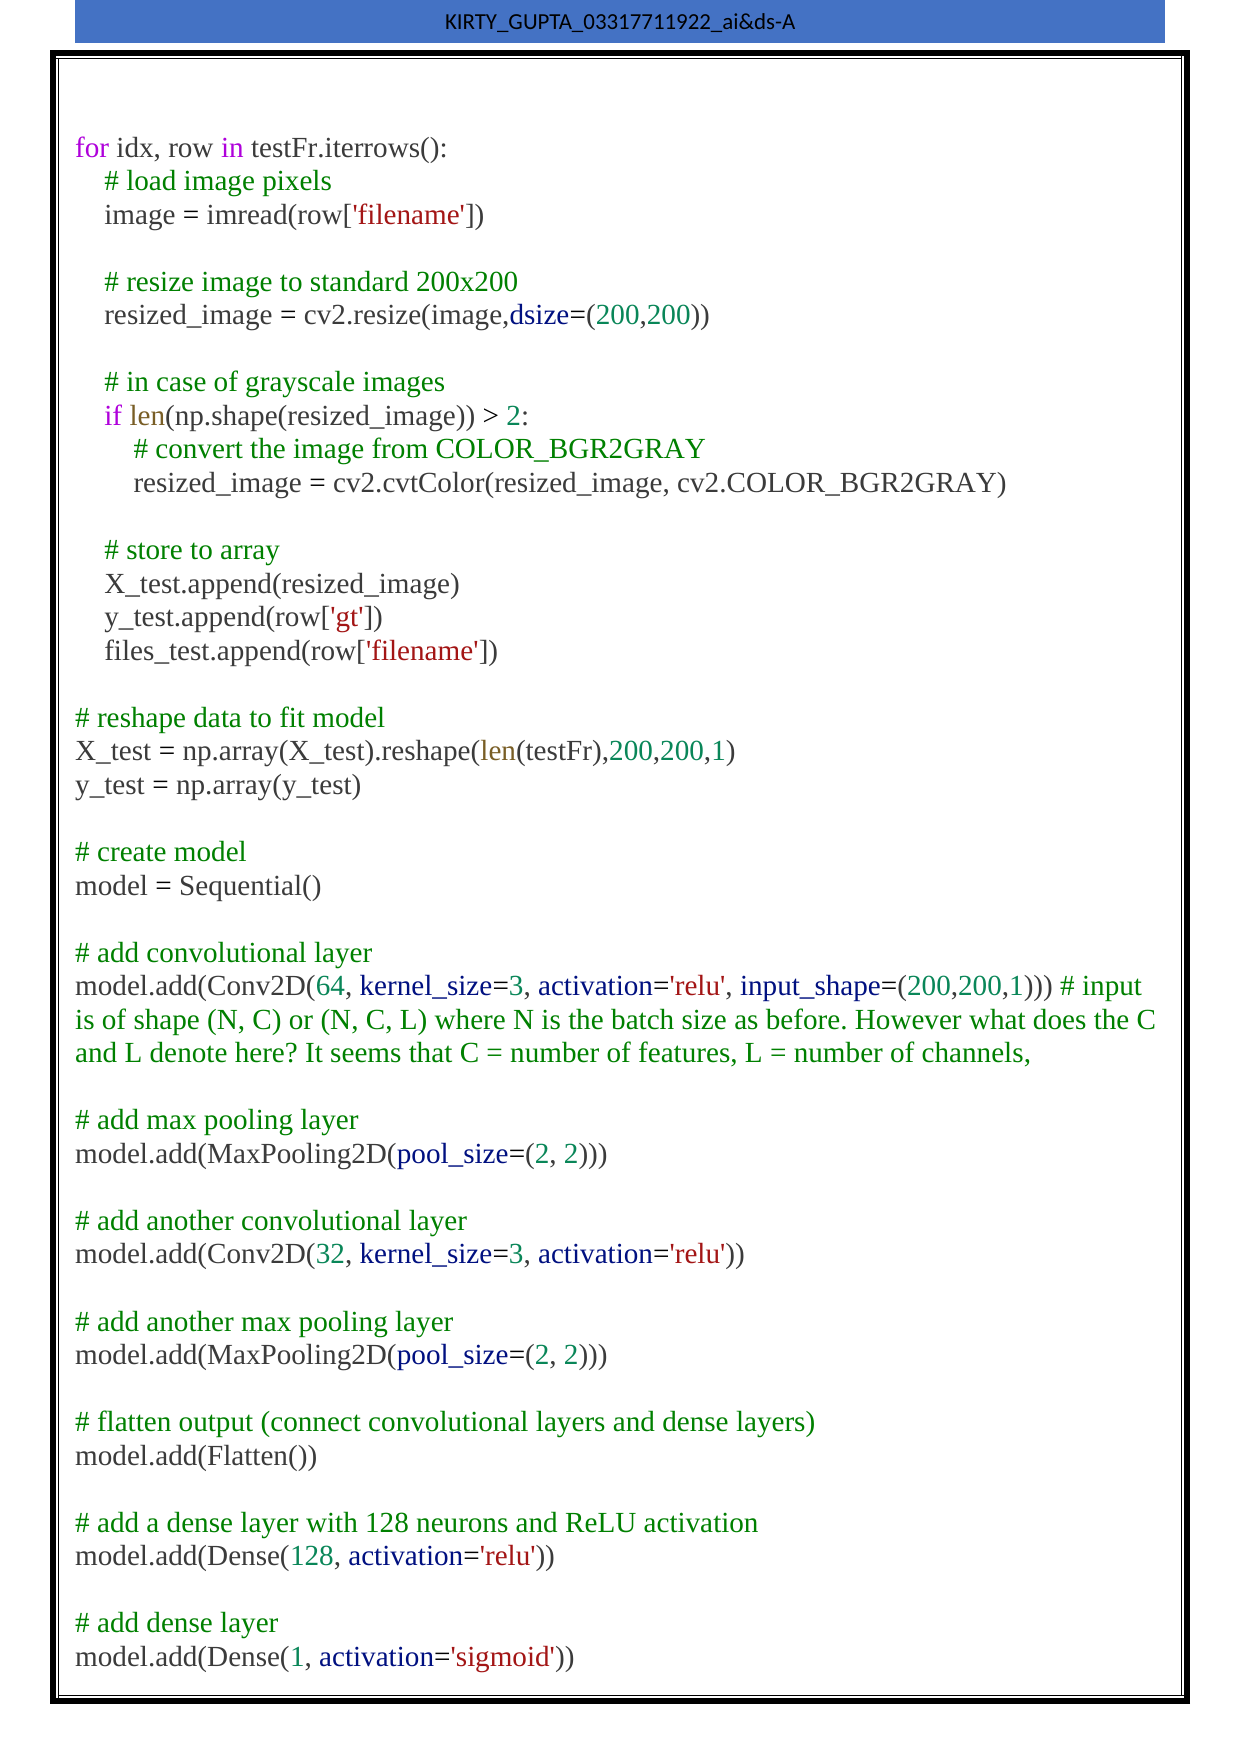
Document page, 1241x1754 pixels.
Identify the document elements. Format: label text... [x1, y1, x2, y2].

text model.add(Conv2D(64, kernel_size=3, activation='relu', input_shape=(200,200,1))) # input is of shape (N, C) or (N, C, L) where N is the batch size as before. However what does the C and L denote here? It seems that C = number of features, L = number of channels, [75, 968, 1165, 1069]
text model.add(Dense(1, activation='sigmoid')) [75, 1639, 1165, 1673]
text X_test.append(resized_image) [75, 566, 1165, 599]
text y_test = np.array(y_test) [75, 767, 1165, 801]
text files_test.append(row['filename']) [75, 633, 1165, 666]
text # add another convolutional layer [75, 1203, 1165, 1237]
text # load image pixels [75, 163, 1165, 197]
text # flatten output (connect convolutional layers and dense layers) [75, 1404, 1165, 1438]
text # convert the image from COLOR_BGR2GRAY [75, 432, 1165, 465]
text # reshape data to fit model [75, 700, 1165, 733]
text # in case of grayscale images [75, 364, 1165, 398]
text model.add(Flatten()) [75, 1438, 1165, 1471]
text for idx, row in testFr.iterrows(): [75, 130, 1165, 163]
text # add another max pooling layer [75, 1304, 1165, 1337]
text # store to array [75, 532, 1165, 566]
text model.add(MaxPooling2D(pool_size=(2, 2))) [75, 1337, 1165, 1371]
text y_test.append(row['gt']) [75, 599, 1165, 633]
text resized_image = cv2.cvtColor(resized_image, cv2.COLOR_BGR2GRAY) [75, 465, 1165, 499]
text model = Sequential() [75, 868, 1165, 901]
text # add convolutional layer [75, 935, 1165, 968]
text model.add(Dense(128, activation='relu')) [75, 1538, 1165, 1572]
text # resize image to standard 200x200 [75, 264, 1165, 297]
text if len(np.shape(resized_image)) > 2: [75, 398, 1165, 432]
text image = imread(row['filename']) [75, 197, 1165, 230]
text # create model [75, 834, 1165, 868]
text X_test = np.array(X_test).reshape(len(testFr),200,200,1) [75, 733, 1165, 767]
text resized_image = cv2.resize(image,dsize=(200,200)) [75, 297, 1165, 331]
text model.add(MaxPooling2D(pool_size=(2, 2))) [75, 1136, 1165, 1169]
text # add dense layer [75, 1606, 1165, 1639]
text # add max pooling layer [75, 1102, 1165, 1136]
text # add a dense layer with 128 neurons and ReLU activation [75, 1505, 1165, 1538]
text model.add(Conv2D(32, kernel_size=3, activation='relu')) [75, 1237, 1165, 1270]
